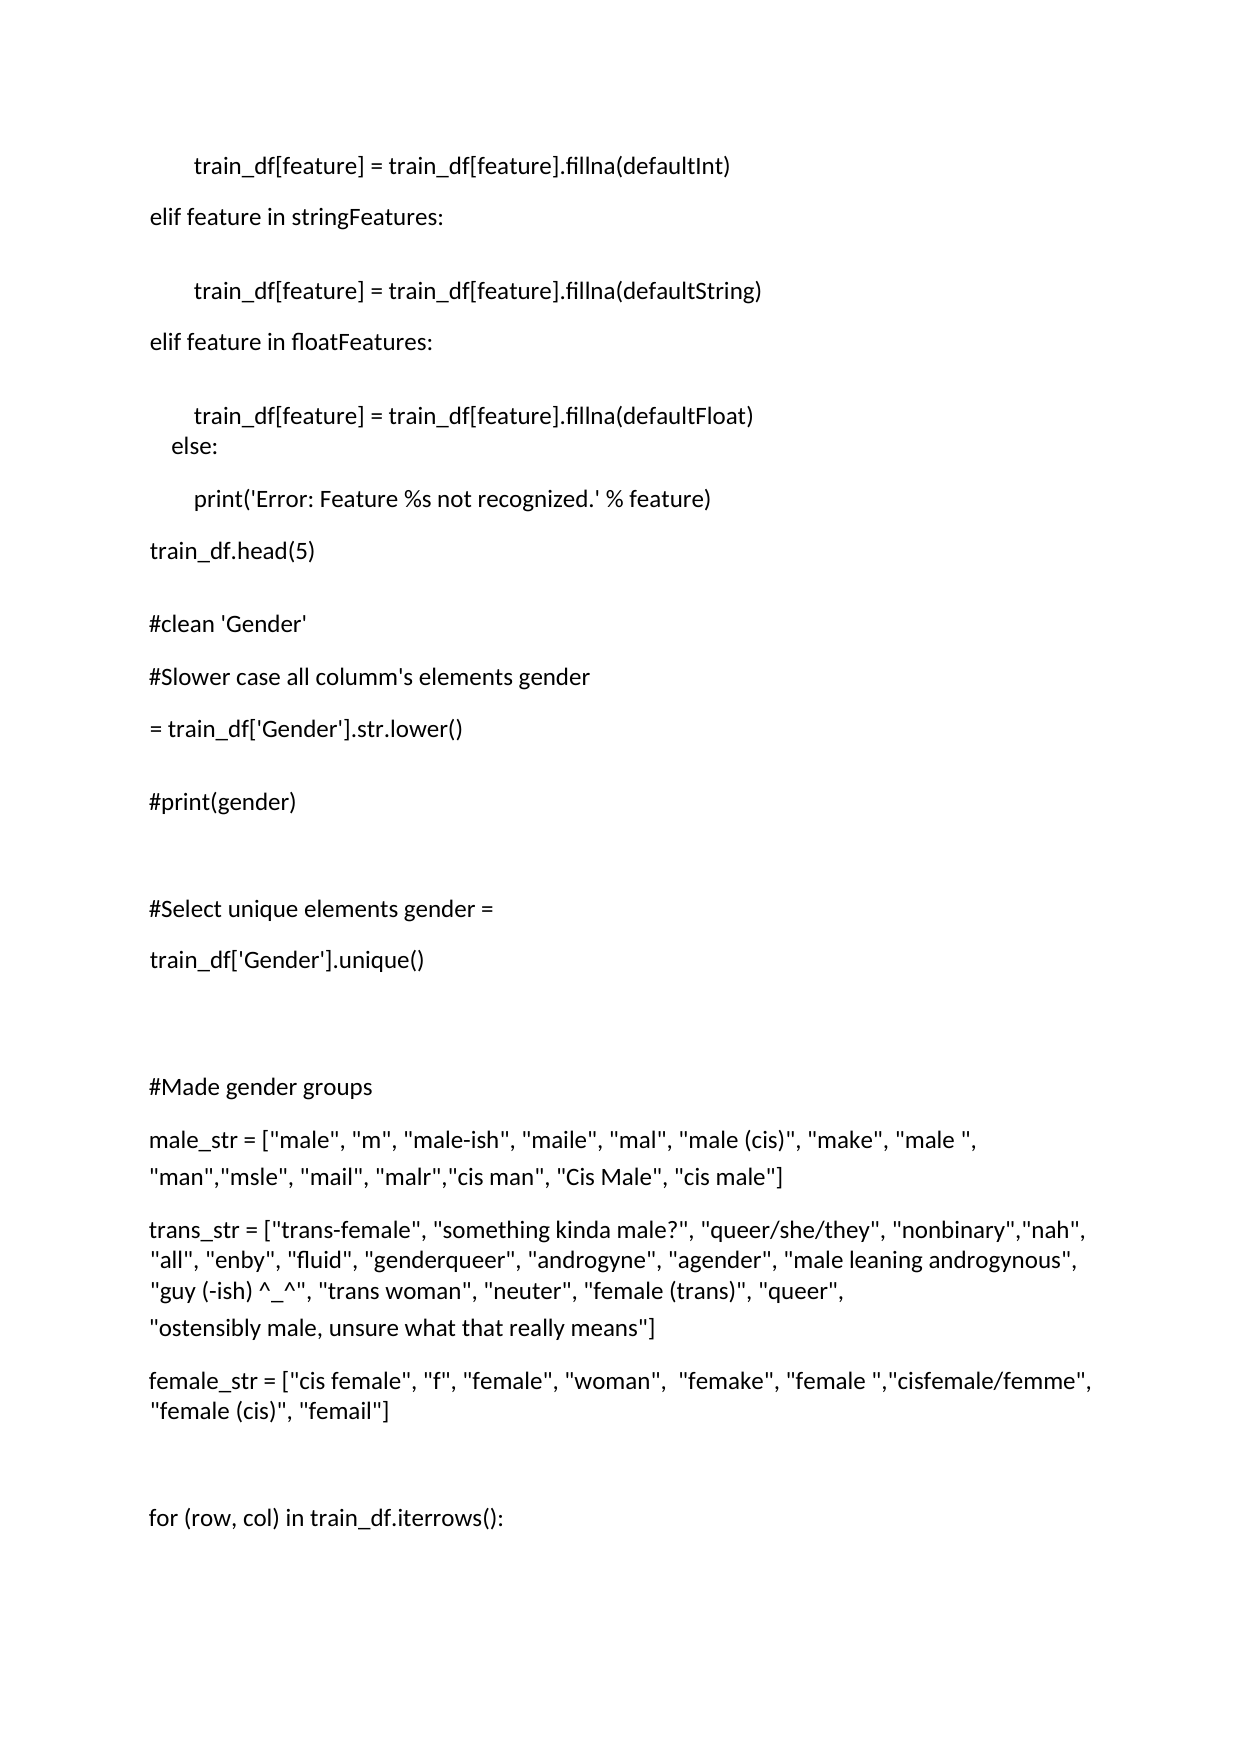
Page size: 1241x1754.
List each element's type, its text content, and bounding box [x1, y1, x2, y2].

text train_df[feature] = train_df[feature].fillna(defaultString) elif feature in floatFeatures: [148, 275, 797, 357]
text train_df[feature] = train_df[feature].fillna(defaultFloat) [148, 400, 1186, 431]
text "man","msle", "mail", "malr","cis man", "Cis Male", "cis male"] [148, 1161, 1186, 1192]
text #Slower case all columm's elements gender = train_df['Gender'].str.lower() [148, 662, 591, 743]
text #Made gender groups [148, 1071, 1186, 1102]
text train_df[feature] = train_df[feature].fillna(defaultInt) elif feature in stringFeatures: [148, 150, 766, 232]
text male_str = ["male", "m", "male-ish", "maile", "mal", "male (cis)", "make", "male ", [148, 1124, 1186, 1155]
text for (row, col) in train_df.iterrows(): [148, 1502, 1186, 1532]
text else: [148, 431, 1186, 461]
text print('Error: Feature %s not recognized.' % feature) train_df.head(5) [148, 483, 879, 565]
text #Select unique elements gender = train_df['Gender'].unique() [148, 893, 526, 975]
text female_str = ["cis female", "f", "female", "woman", "femake", "female ","cisfemale/femme", "female (cis)", "femail"] [148, 1365, 1097, 1426]
text trans_str = ["trans-female", "something kinda male?", "queer/she/they", "nonbinary","nah", "all", "enby", "fluid", "genderqueer", "androgyne", "agender", "male leaning androgynous", "guy (-ish) ^_^", "trans woman", "neuter", "female (trans)", "queer", [148, 1214, 1093, 1306]
text #print(gender) [148, 787, 1186, 817]
text #clean 'Gender' [148, 608, 1186, 639]
text "ostensibly male, unsure what that really means"] [148, 1312, 1186, 1342]
